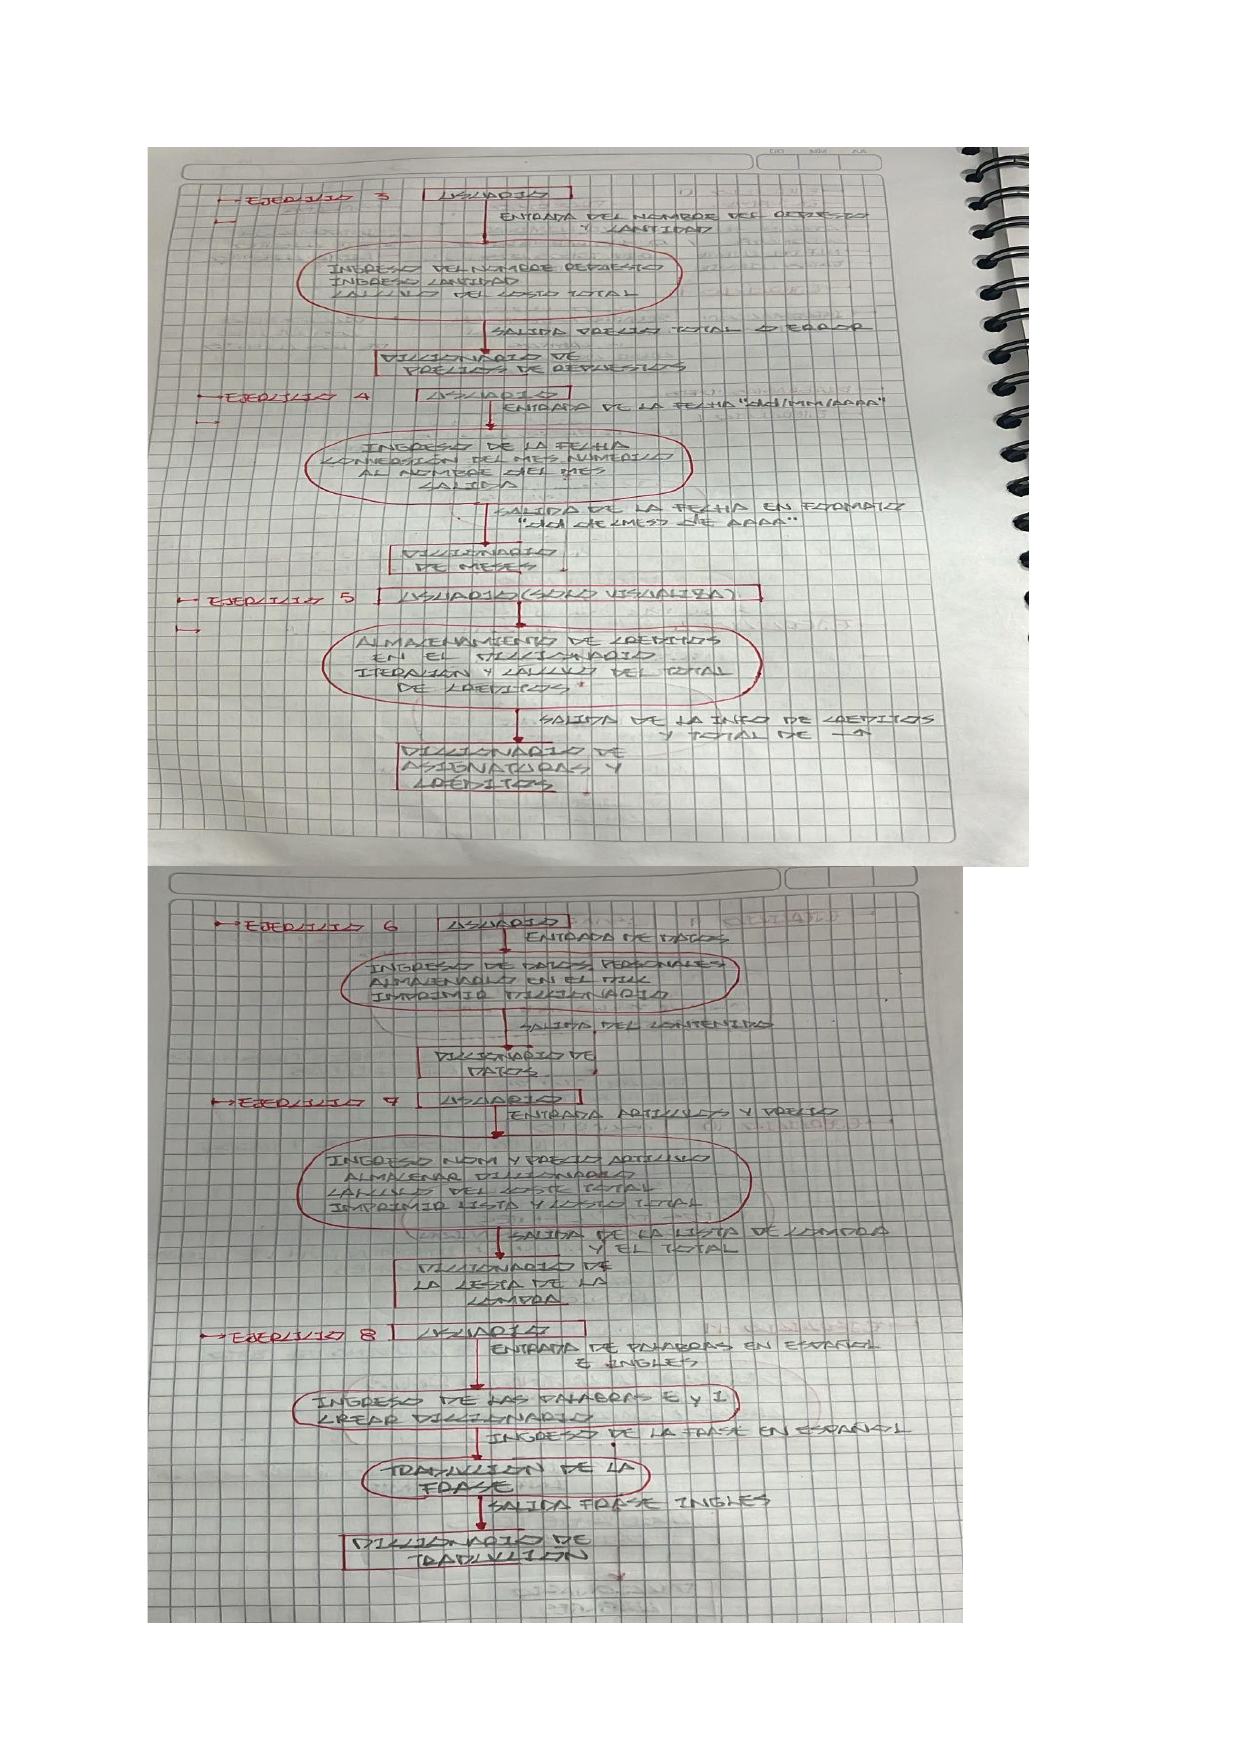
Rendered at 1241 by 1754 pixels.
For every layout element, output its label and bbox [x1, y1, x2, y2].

picture [147, 147, 1029, 1623]
